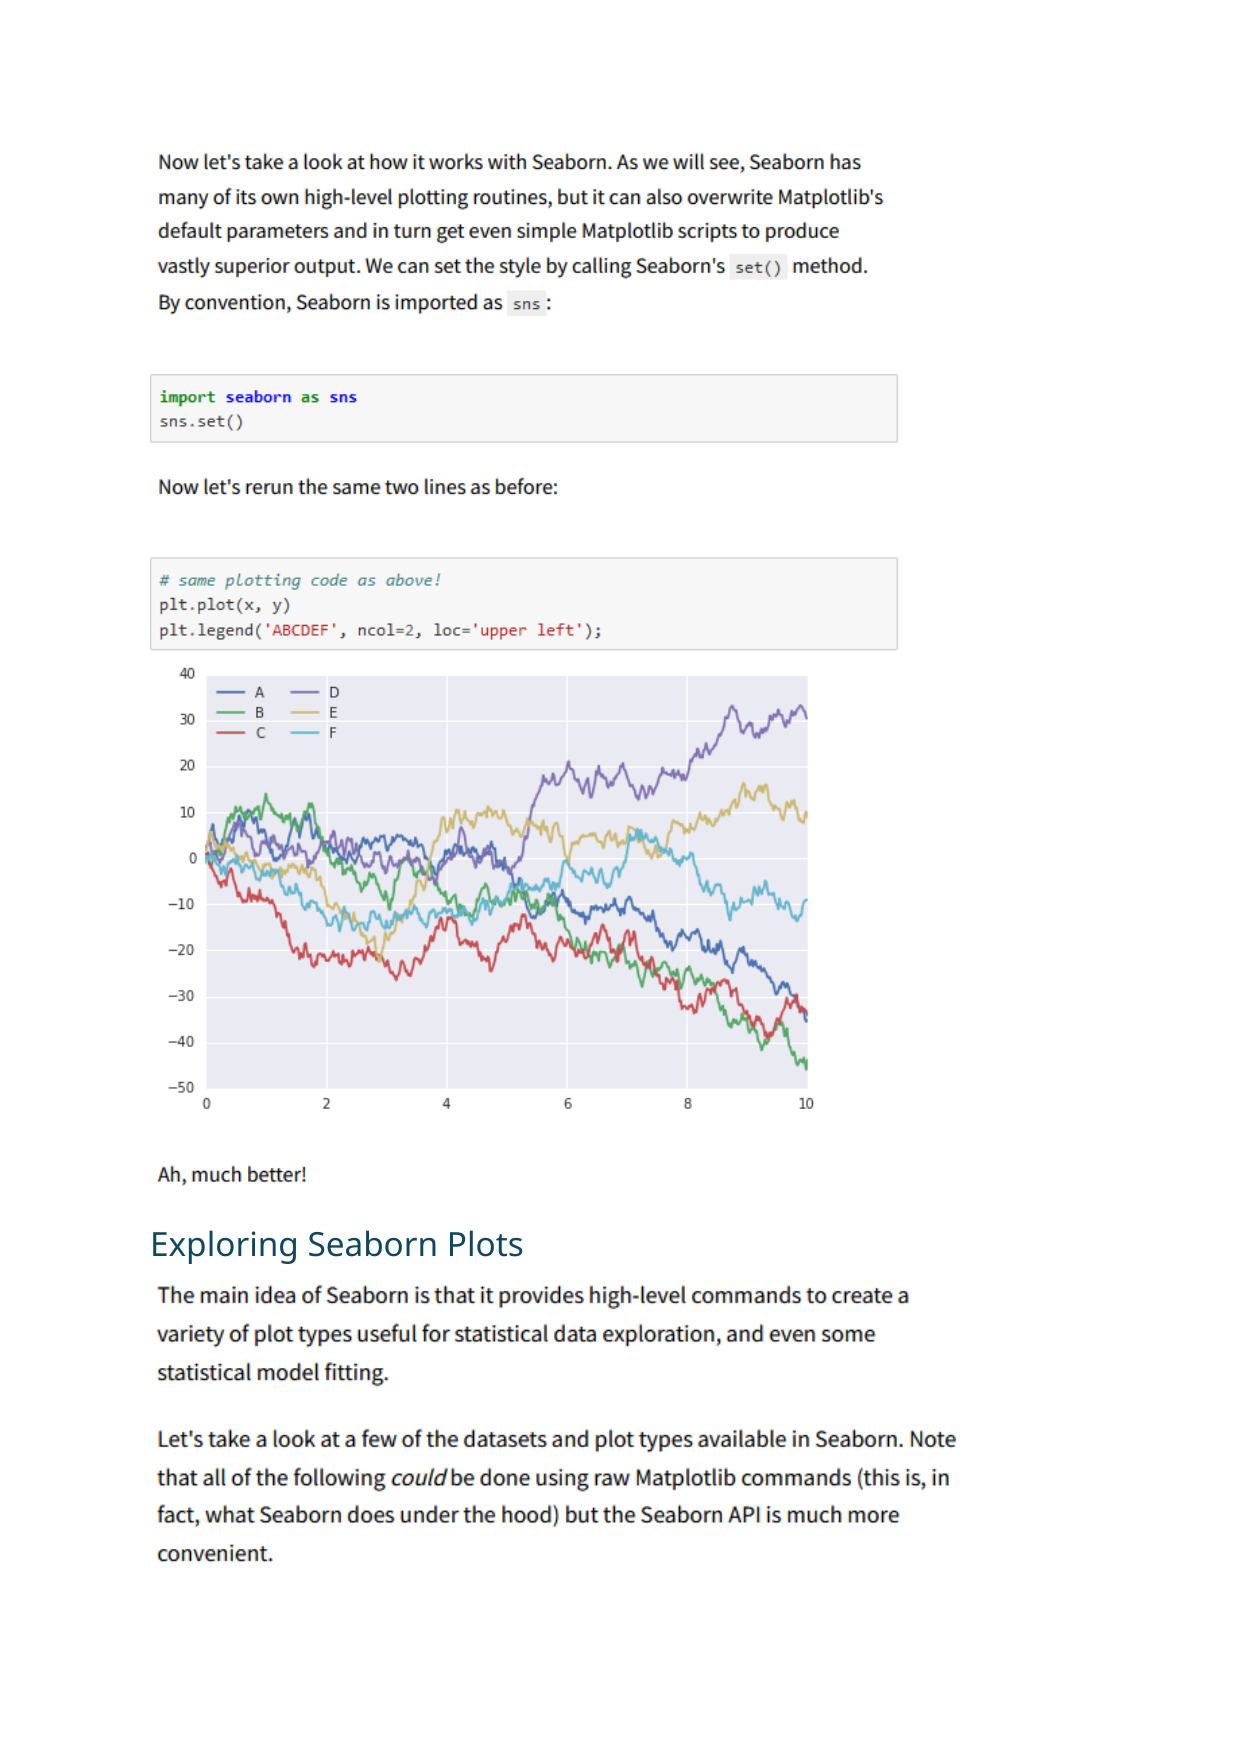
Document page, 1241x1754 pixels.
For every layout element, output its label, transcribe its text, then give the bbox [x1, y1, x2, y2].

picture [150, 1278, 1091, 1585]
picture [150, 150, 1091, 1202]
subtitle Exploring Seaborn Plots [150, 1221, 1090, 1267]
